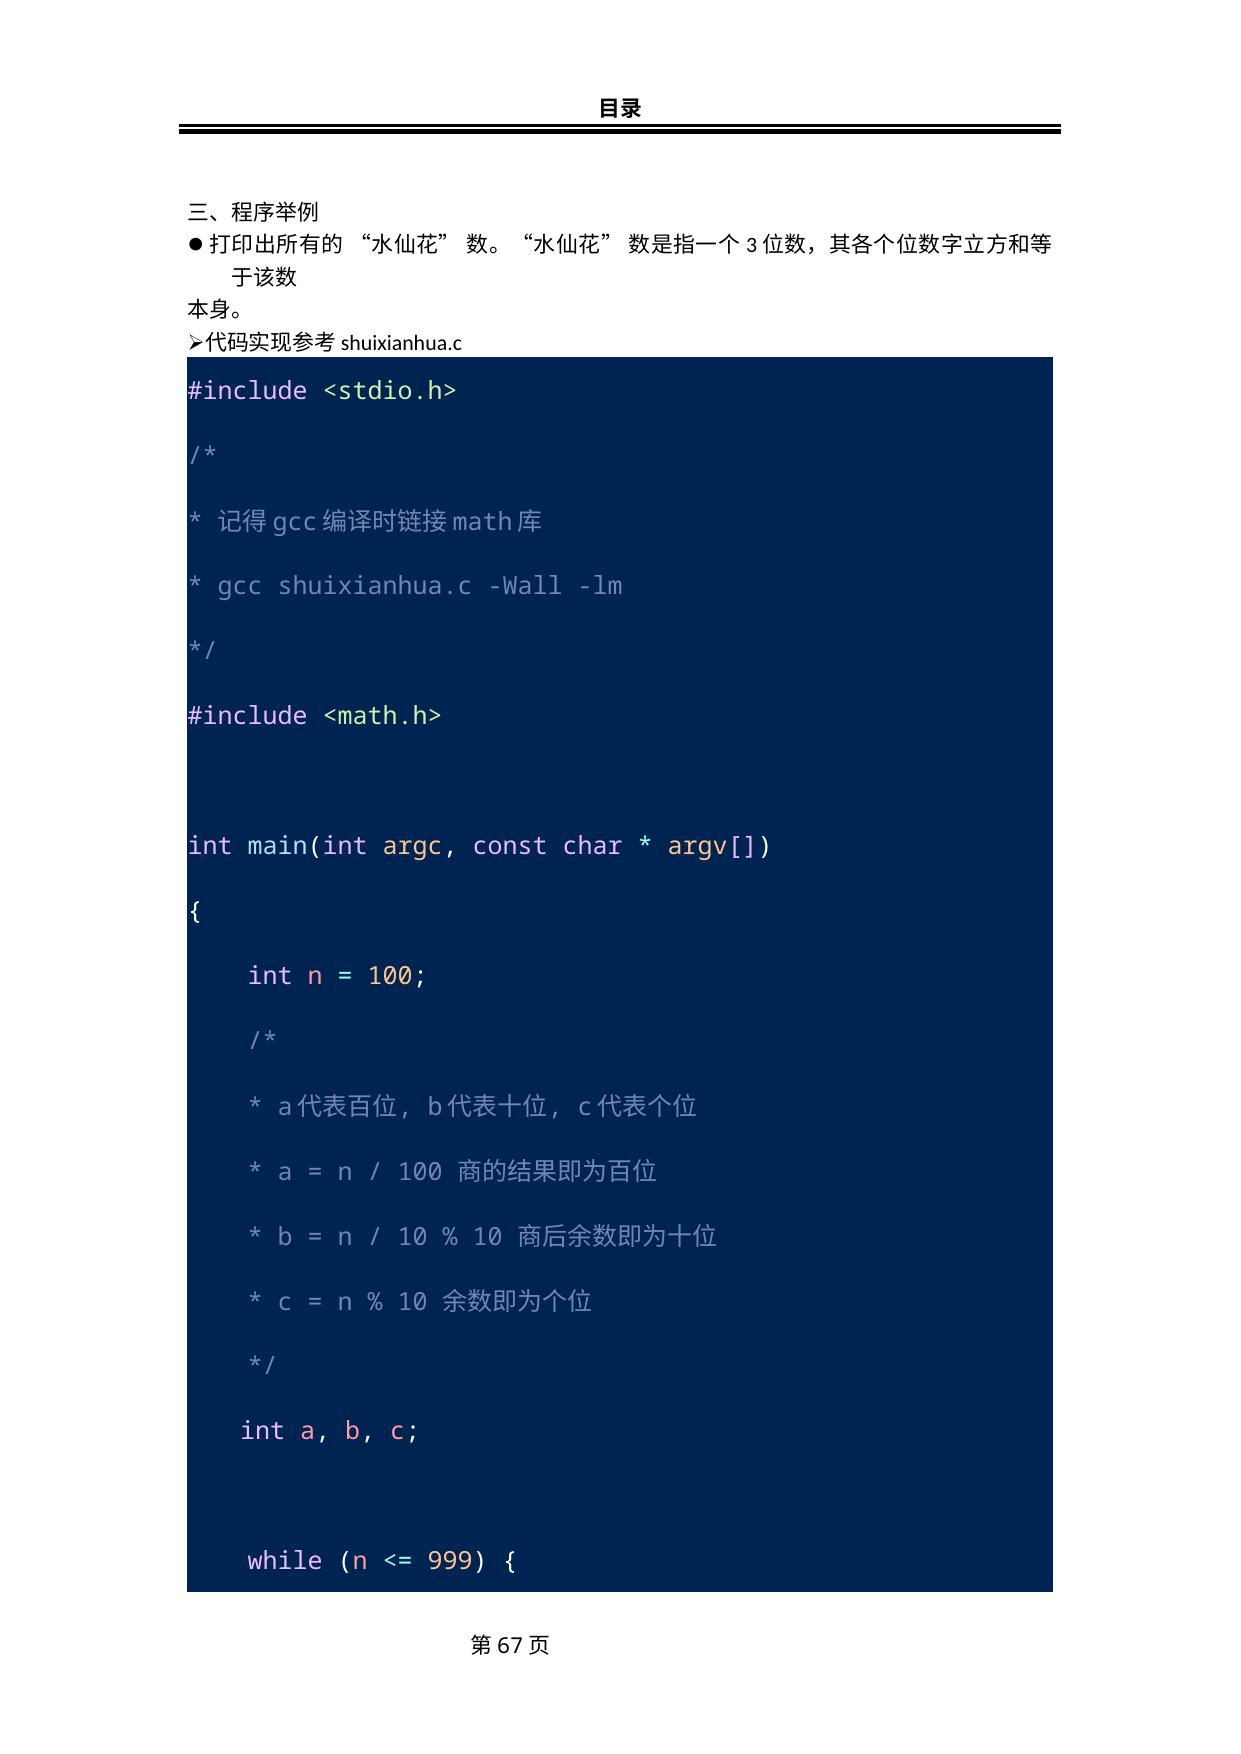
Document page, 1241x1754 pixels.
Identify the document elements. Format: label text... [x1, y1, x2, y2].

text * c = n % 10 余数即为个位 [187, 1267, 1053, 1332]
text int a, b, c; [187, 1397, 1053, 1462]
list 打印出所有的 “水仙花” 数。“水仙花” 数是指一个3位数，其各个位数字立方和等于该数 [187, 227, 1053, 292]
text #include <stdio.h> [187, 357, 1053, 422]
text * gcc shuixianhua.c -Wall -lm [187, 552, 1053, 617]
text */ [187, 1332, 1053, 1397]
text int n = 100; [187, 942, 1053, 1007]
text * a = n / 100 商的结果即为百位 [187, 1137, 1053, 1202]
text #include <math.h> [187, 682, 1053, 747]
text */ [187, 617, 1053, 682]
list 本身。 [187, 292, 1053, 324]
text /* [187, 1007, 1053, 1072]
text int main(int argc, const char * argv[]) [187, 812, 1053, 877]
text * b = n / 10 % 10 商后余数即为十位 [187, 1202, 1053, 1267]
text * 记得gcc编译时链接math库 [187, 487, 1053, 552]
list 程序举例 [187, 194, 1053, 227]
text * a代表百位, b代表十位, c代表个位 [187, 1072, 1053, 1137]
text { [187, 877, 1053, 942]
text /* [187, 422, 1053, 487]
list 代码实现参考shuixianhua.c [187, 324, 1053, 357]
text while (n <= 999) { [187, 1527, 1053, 1592]
